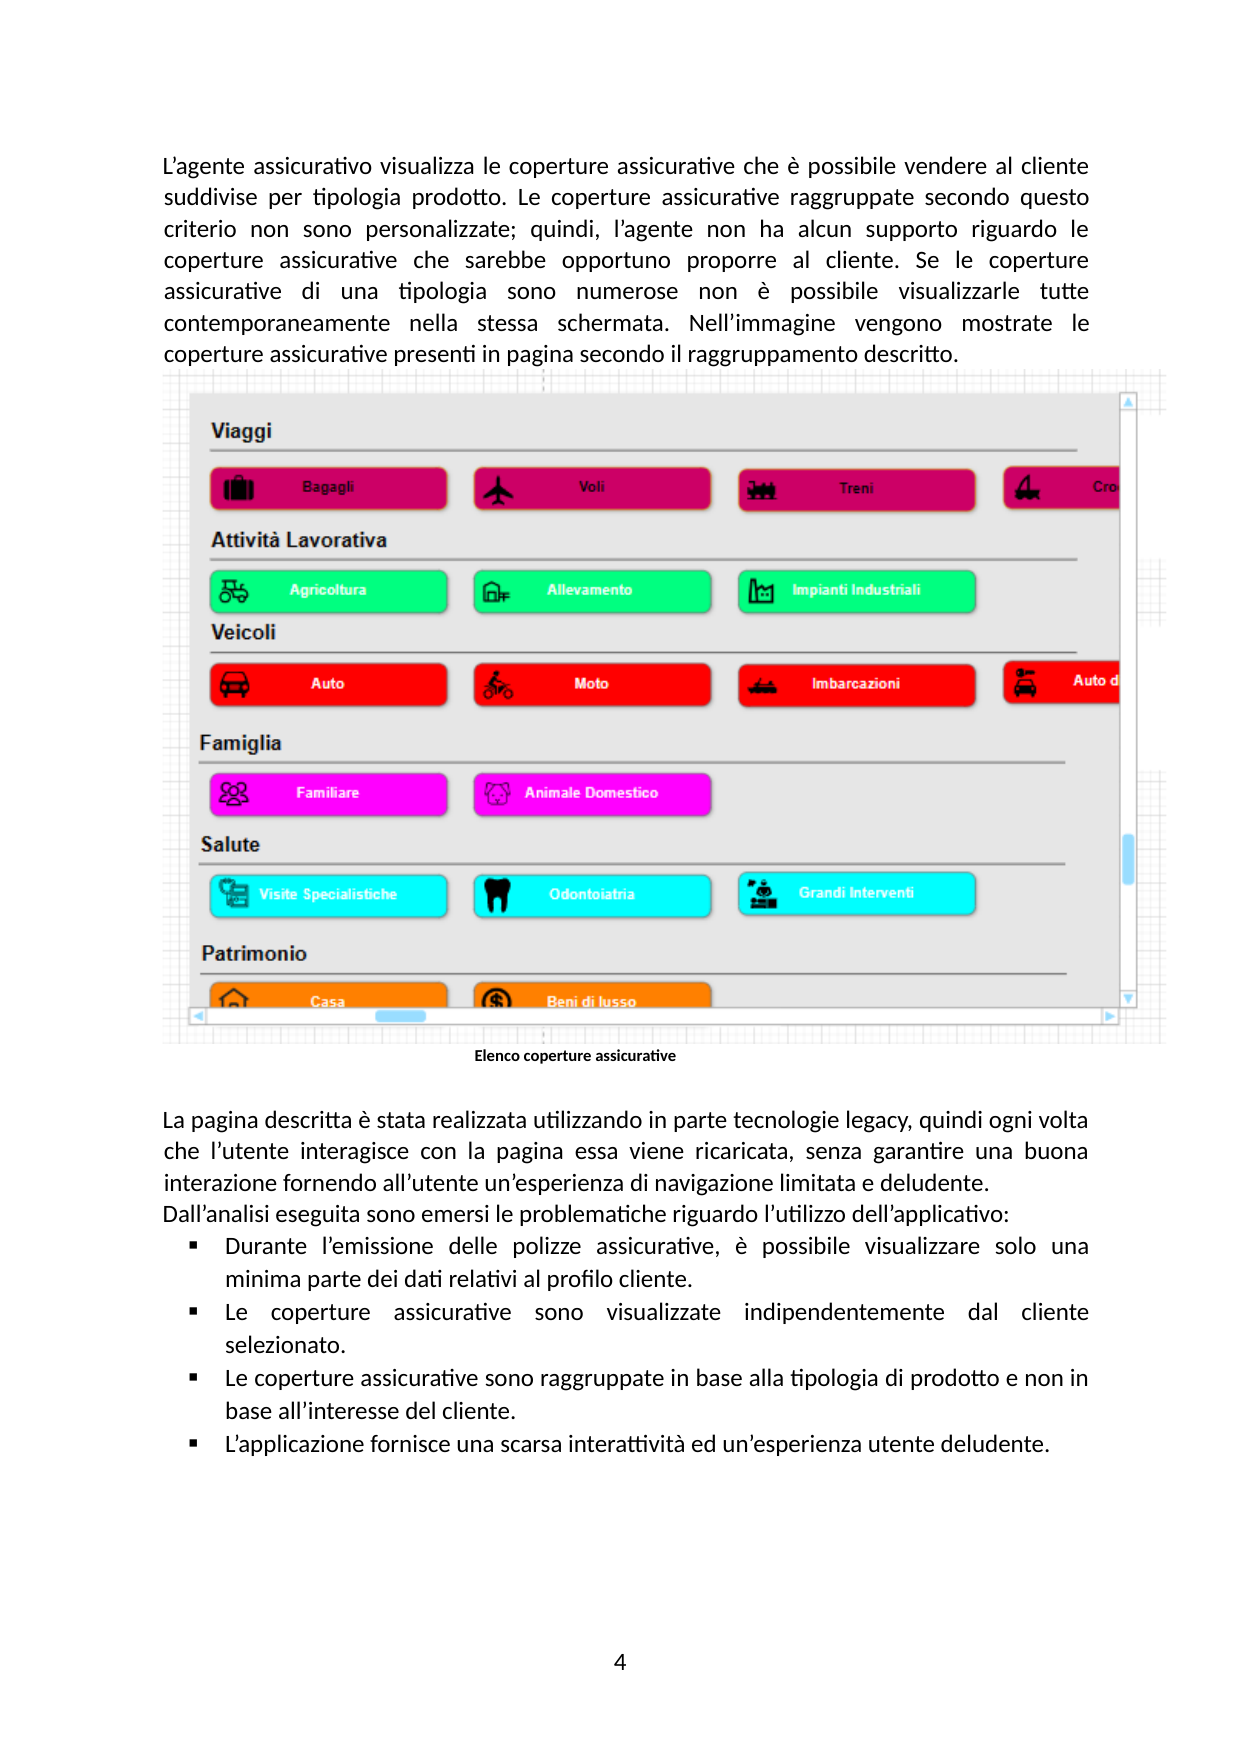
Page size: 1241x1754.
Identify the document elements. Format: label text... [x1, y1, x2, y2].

text Elenco coperture assicurative [150, 1045, 1000, 1065]
picture [162, 369, 1167, 1044]
text Dall’analisi eseguita sono emersi le problematiche riguardo l’utilizzo dell’applicativo: [162, 1198, 1090, 1229]
text La pagina descritta è stata realizzata utilizzando in parte tecnologie legacy, quindi ogni volta che l’utente interagisce con la pagina essa viene ricaricata, senza garantire una buona interazione fornendo all’utente un’esperienza di navigazione limitata e deludente. [162, 1104, 1090, 1197]
list Le coperture assicurative sono raggruppate in base alla tipologia di prodotto e non in base all’interesse del cliente. [187, 1362, 1090, 1425]
list L’applicazione fornisce una scarsa interattività ed un’esperienza utente deludente. [187, 1428, 1090, 1458]
list Durante l’emissione delle polizze assicurative, è possibile visualizzare solo una minima parte dei dati relativi al profilo cliente. [187, 1230, 1090, 1294]
list Le coperture assicurative sono visualizzate indipendentemente dal cliente selezionato. [187, 1296, 1090, 1359]
text L’agente assicurativo visualizza le coperture assicurative che è possibile vendere al cliente suddivise per tipologia prodotto. Le coperture assicurative raggruppate secondo questo criterio non sono personalizzate; quindi, l’agente non ha alcun supporto riguardo le coperture assicurative che sarebbe opportuno proporre al cliente. Se le coperture assicurative di una tipologia sono numerose non è possibile visualizzarle tutte contemporaneamente nella stessa schermata. Nell’immagine vengono mostrate le coperture assicurative presenti in pagina secondo il raggruppamento descritto. [162, 150, 1090, 369]
